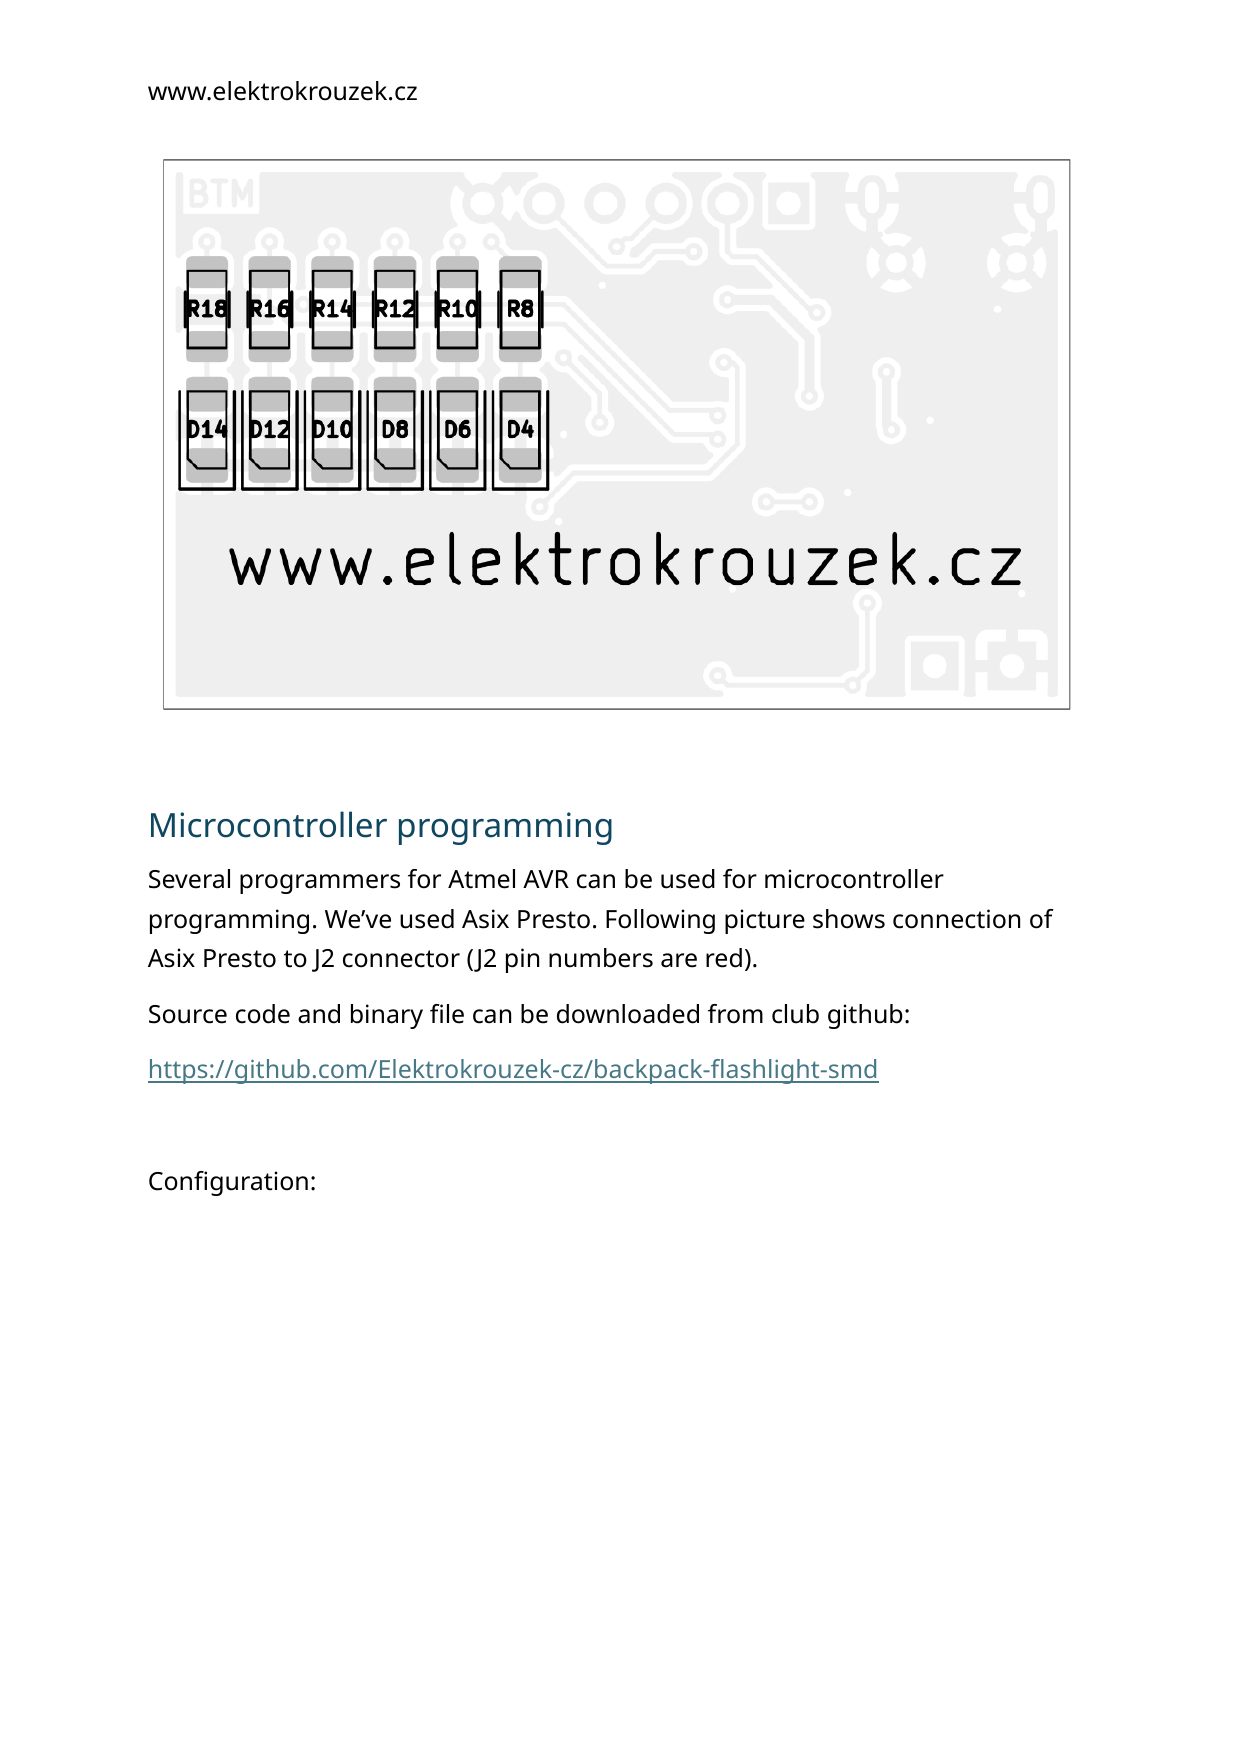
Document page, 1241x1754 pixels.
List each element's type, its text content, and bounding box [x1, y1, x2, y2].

picture [147, 147, 1093, 724]
text Configuration: [148, 1164, 1093, 1198]
text https://github.com/Elektrokrouzek-cz/backpack-flashlight-smd [148, 1052, 1093, 1086]
subtitle Microcontroller programming [148, 802, 1093, 847]
text Several programmers for Atmel AVR can be used for microcontroller programming. We’ve used Asix Presto. Following picture shows connection of Asix Presto to J2 connector (J2 pin numbers are red). [148, 862, 1093, 974]
text Source code and binary file can be downloaded from club github: [148, 996, 1093, 1030]
